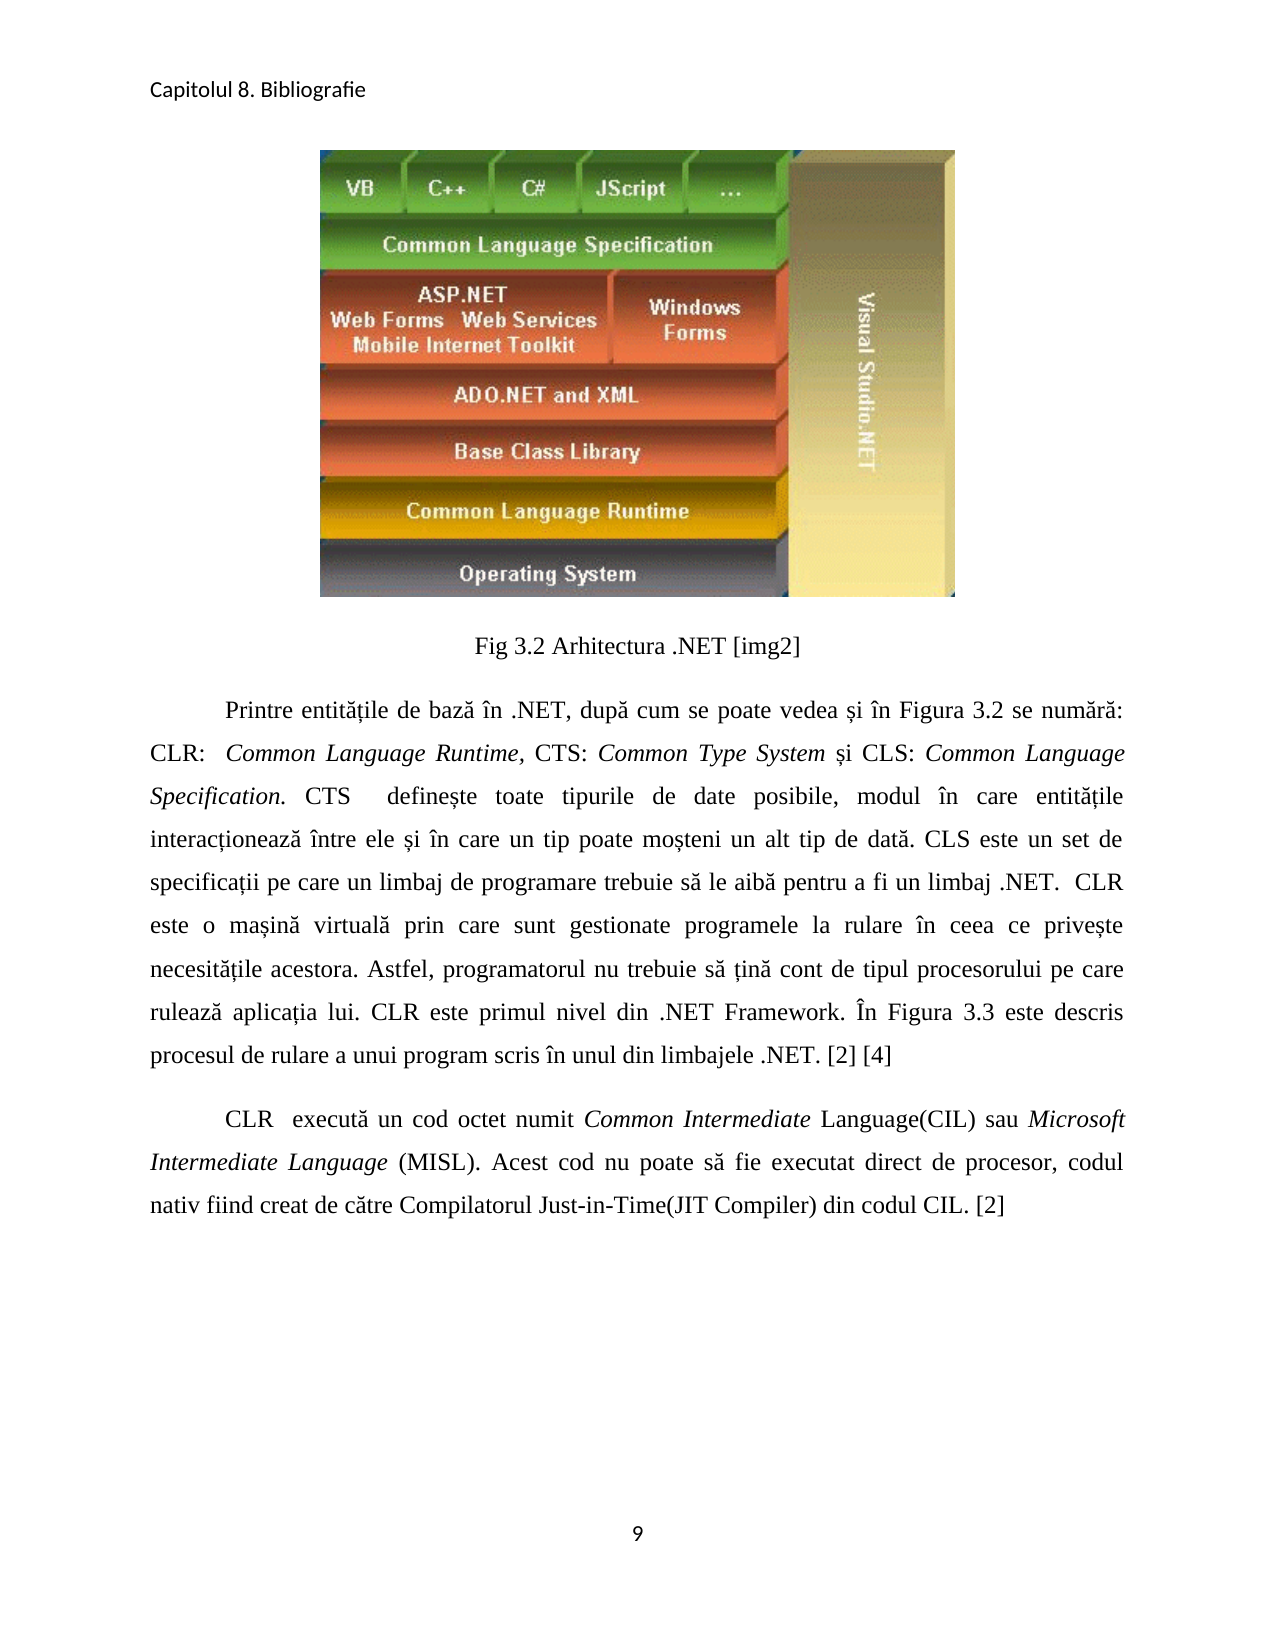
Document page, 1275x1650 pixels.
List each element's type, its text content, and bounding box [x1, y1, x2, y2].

text Fig 3.2 Arhitectura .NET [img2] [150, 631, 1125, 660]
text CLR execută un cod octet numit Common Intermediate Language(CIL) sau Microsoft Intermediate Language (MISL). Acest cod nu poate să fie executat direct de procesor, codul nativ fiind creat de către Compilatorul Just-in-Time(JIT Compiler) din codul CIL. [2] [150, 1104, 1125, 1219]
picture [320, 150, 955, 597]
text Printre entitățile de bază în .NET, după cum se poate vedea și în Figura 3.2 se numără: CLR: Common Language Runtime, CTS: Common Type System și CLS: Common Language Specification. CTS definește toate tipurile de date posibile, modul în care entitățile interacționează între ele și în care un tip poate moșteni un alt tip de dată. CLS este un set de specificații pe care un limbaj de programare trebuie să le aibă pentru a fi un limbaj .NET. CLR este o mașină virtuală prin care sunt gestionate programele la rulare în ceea ce privește necesitățile acestora. Astfel, programatorul nu trebuie să țină cont de tipul procesorului pe care rulează aplicația lui. CLR este primul nivel din .NET Framework. În Figura 3.3 este descris procesul de rulare a unui program scris în unul din limbajele .NET. [2] [4] [150, 695, 1125, 1069]
